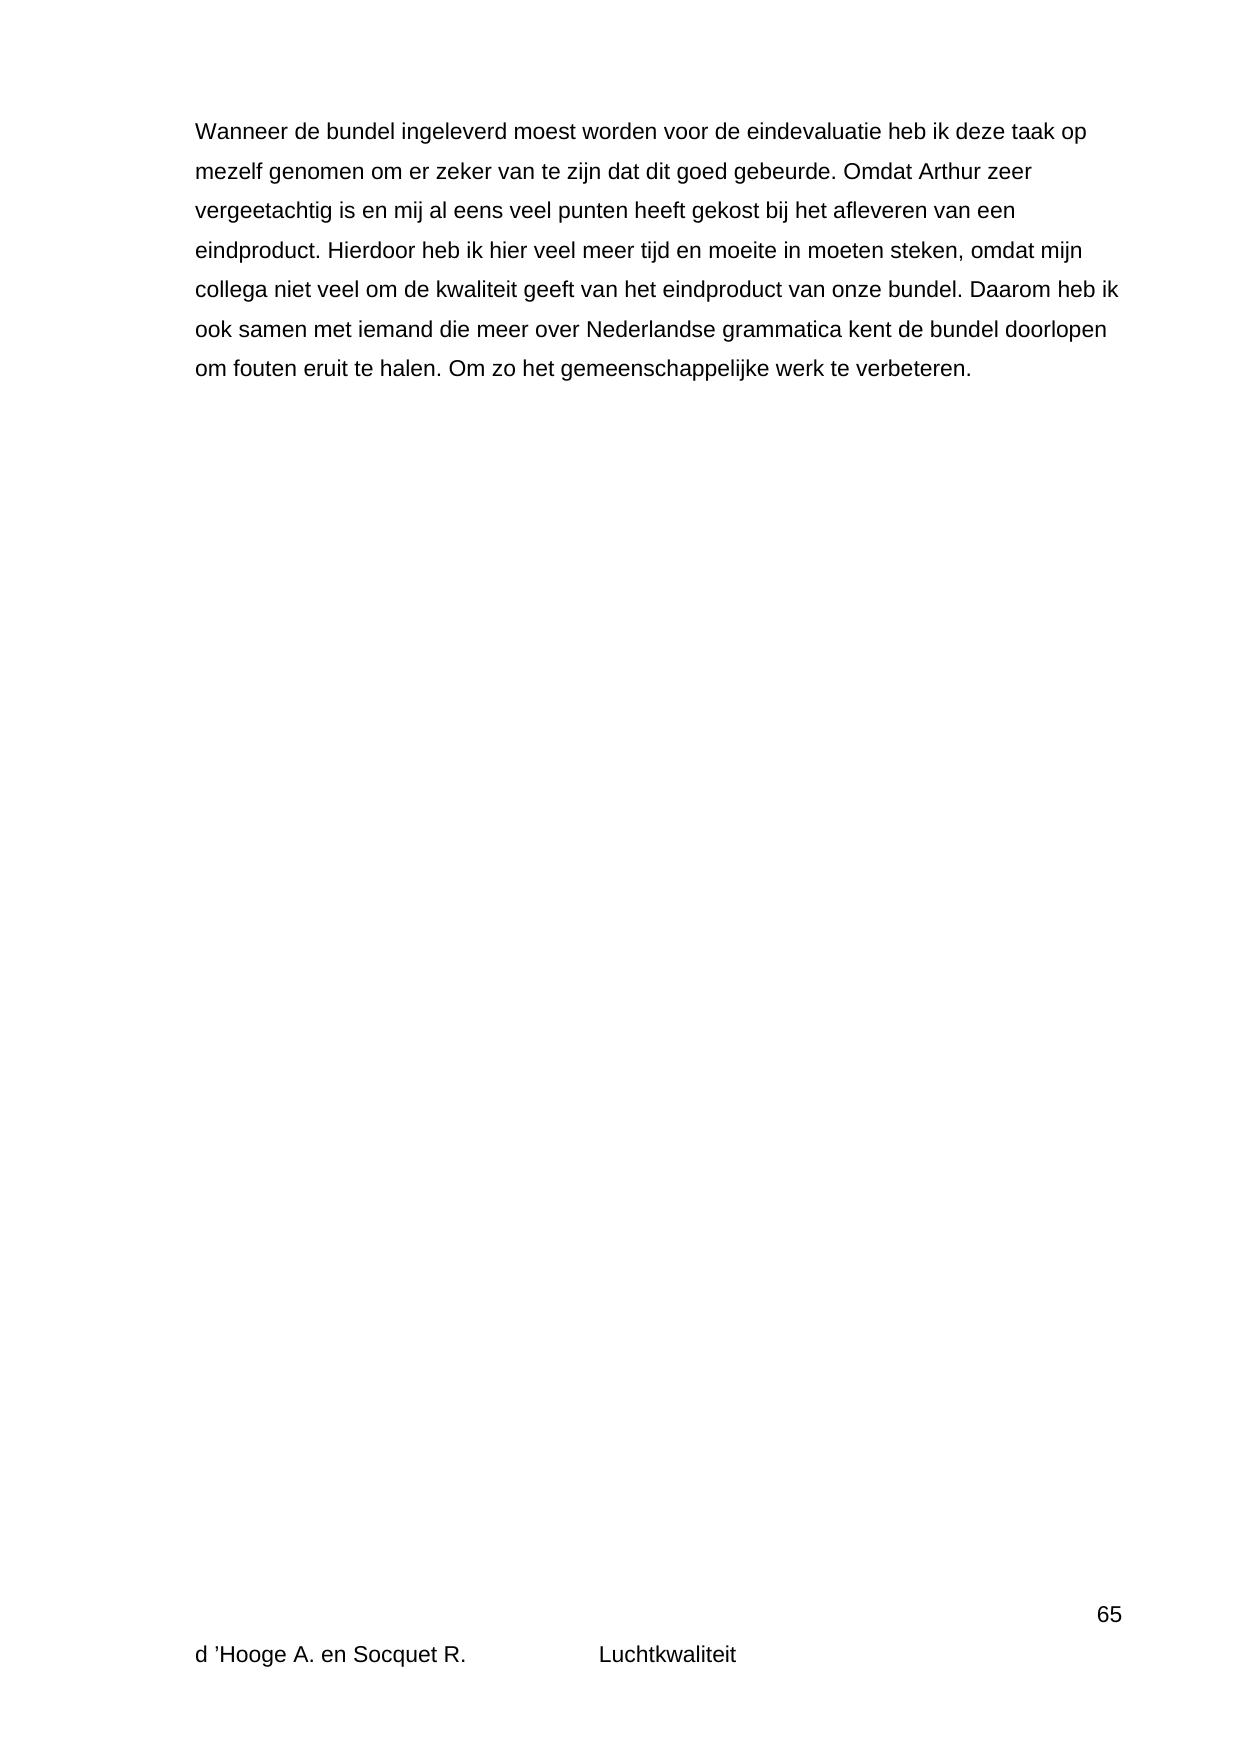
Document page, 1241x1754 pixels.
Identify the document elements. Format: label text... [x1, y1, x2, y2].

text Wanneer de bundel ingeleverd moest worden voor de eindevaluatie heb ik deze taak op mezelf genomen om er zeker van te zijn dat dit goed gebeurde. Omdat Arthur zeer vergeetachtig is en mij al eens veel punten heeft gekost bij het afleveren van een eindproduct. Hierdoor heb ik hier veel meer tijd en moeite in moeten steken, omdat mijn collega niet veel om de kwaliteit geeft van het eindproduct van onze bundel. Daarom heb ik ook samen met iemand die meer over Nederlandse grammatica kent de bundel doorlopen om fouten eruit te halen. Om zo het gemeenschappelijke werk te verbeteren. [195, 118, 1122, 381]
